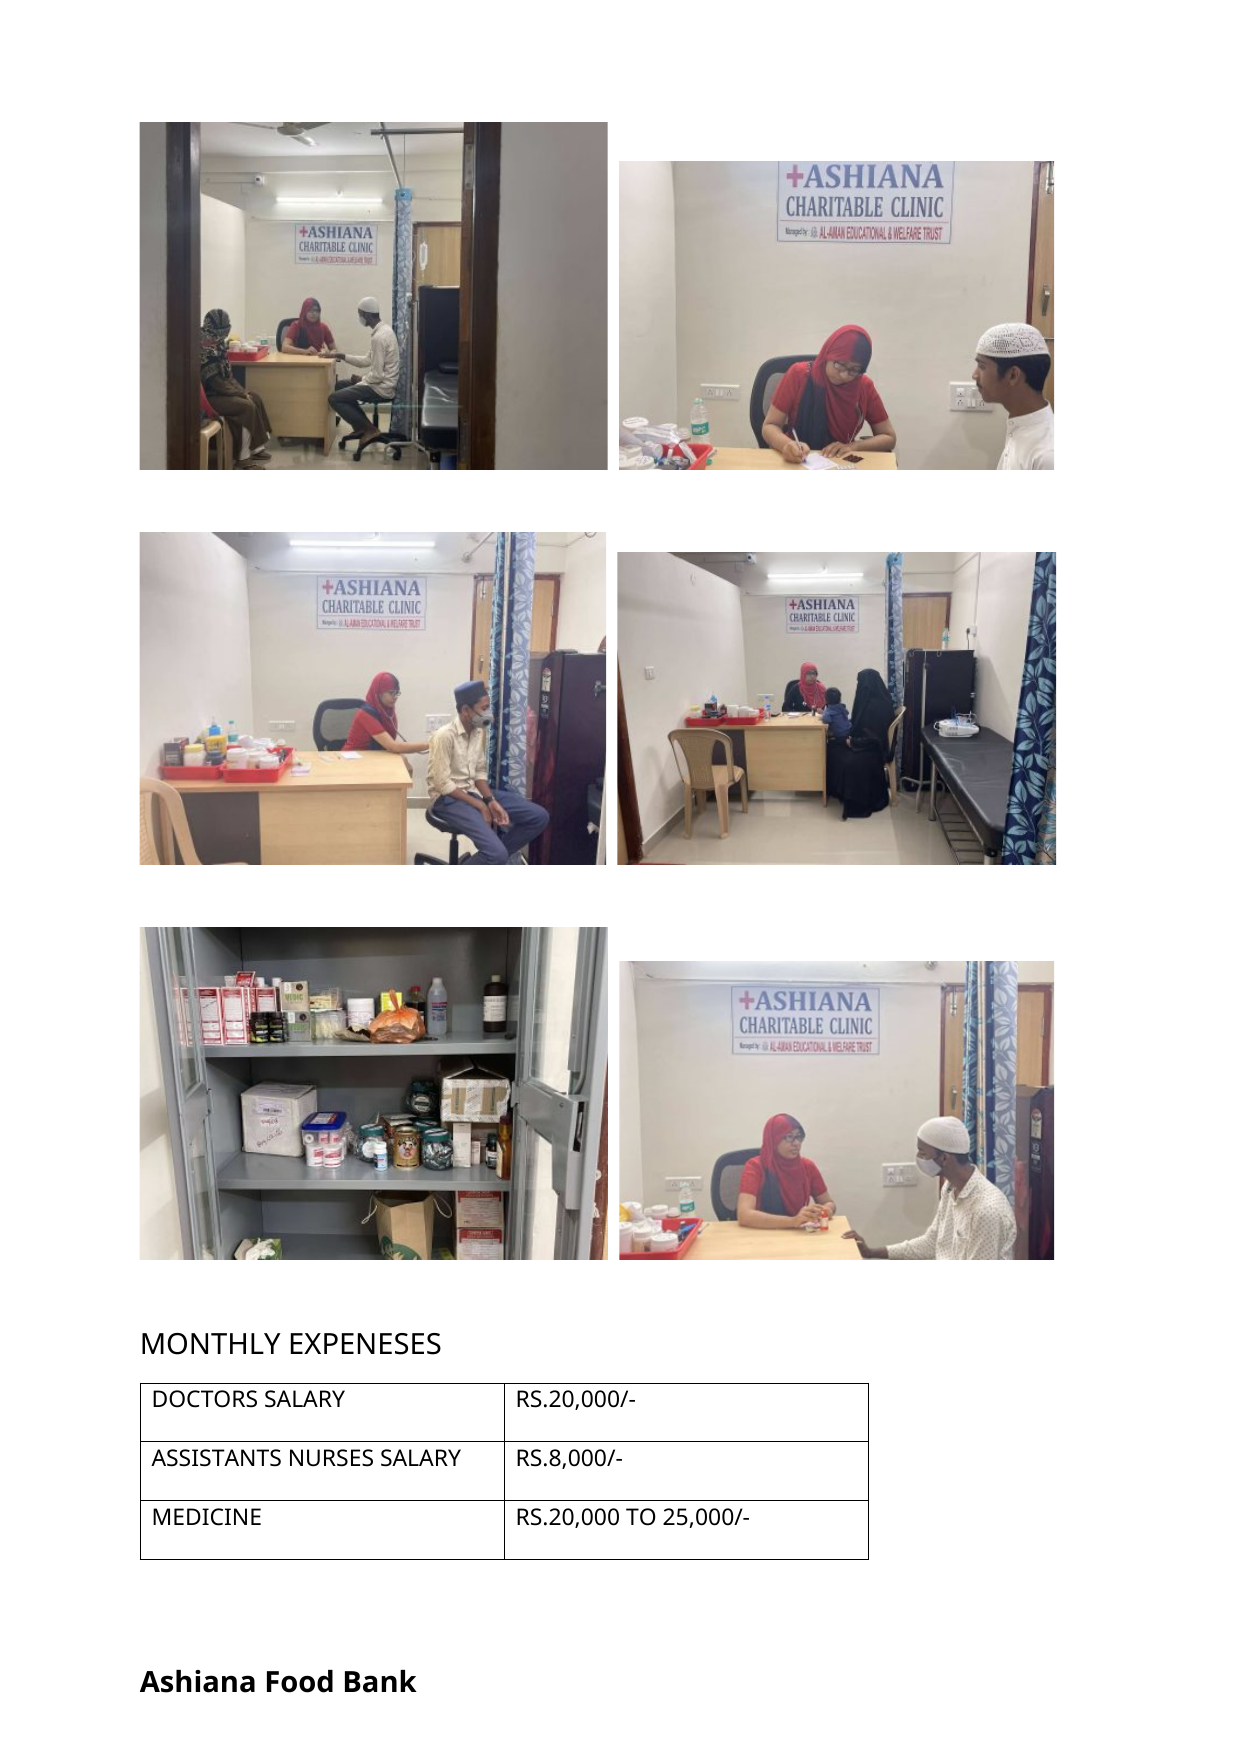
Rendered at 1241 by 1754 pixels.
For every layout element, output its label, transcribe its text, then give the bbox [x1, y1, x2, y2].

text Ashiana Food Bank [139, 1661, 1103, 1701]
table_header RS.20,000/- [505, 1384, 868, 1441]
picture [617, 552, 1057, 865]
picture [619, 961, 1055, 1260]
table_cell ASSISTANTS NURSES SALARY [141, 1442, 504, 1500]
text MONTHLY EXPENESES [139, 1323, 1103, 1363]
picture [139, 122, 608, 470]
table_cell RS.8,000/- [505, 1442, 868, 1500]
picture [619, 161, 1055, 470]
picture [139, 532, 607, 865]
table_header DOCTORS SALARY [141, 1384, 504, 1441]
table_cell RS.20,000 TO 25,000/- [505, 1501, 868, 1559]
table_cell MEDICINE [141, 1501, 504, 1559]
picture [139, 927, 608, 1260]
